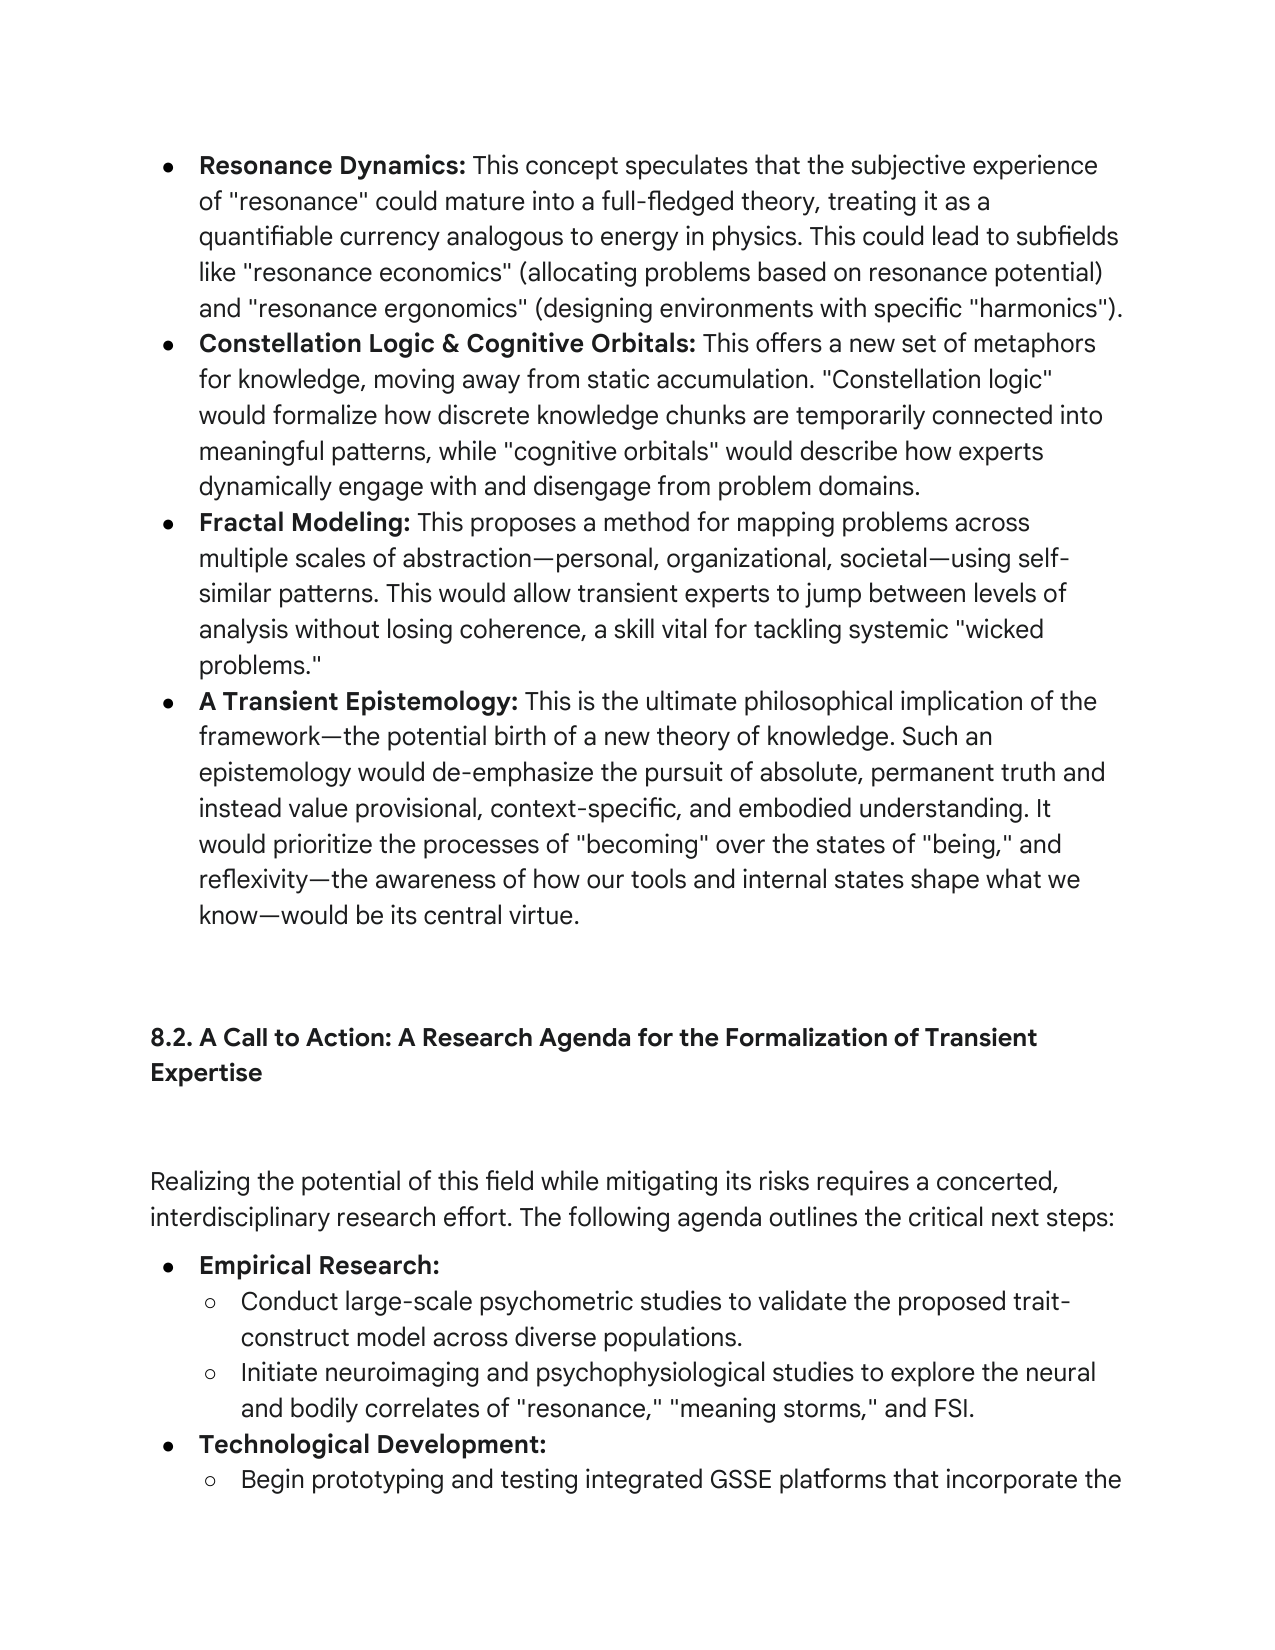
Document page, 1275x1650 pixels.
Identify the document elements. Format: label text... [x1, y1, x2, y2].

list Constellation Logic & Cognitive Orbitals: This offers a new set of metaphors for knowledge, moving away from static accumulation. "Constellation logic" would formalize how discrete knowledge chunks are temporarily connected into meaningful patterns, while "cognitive orbitals" would describe how experts dynamically engage with and disengage from problem domains. [161, 329, 1125, 503]
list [203, 1465, 1125, 1496]
list Initiate neuroimaging and psychophysiological studies to explore the neural and bodily correlates of "resonance," "meaning storms," and FSI. [203, 1358, 1125, 1425]
list A Transient Epistemology: This is the ultimate philosophical implication of the framework—the potential birth of a new theory of knowledge. Such an epistemology would de-emphasize the pursuit of absolute, permanent truth and instead value provisional, context-specific, and embodied understanding. It would prioritize the processes of "becoming" over the states of "being," and reflexivity—the awareness of how our tools and internal states shape what we know—would be its central virtue. [161, 686, 1125, 932]
list Technological Development: [161, 1429, 1125, 1460]
list Resonance Dynamics: This concept speculates that the subjective experience of "resonance" could mature into a full-fledged theory, treating it as a quantifiable currency analogous to energy in physics. This could lead to subfields like "resonance economics" (allocating problems based on resonance potential) and "resonance ergonomics" (designing environments with specific "harmonics"). [161, 150, 1125, 324]
list Empirical Research: [161, 1250, 1125, 1282]
list Fractal Modeling: This proposes a method for mapping problems across multiple scales of abstraction—personal, organizational, societal—using self-similar patterns. This would allow transient experts to jump between levels of analysis without losing coherence, a skill vital for tackling systemic "wicked problems." [161, 507, 1125, 682]
list Conduct large-scale psychometric studies to validate the proposed trait-construct model across diverse populations. [203, 1286, 1125, 1353]
subtitle 8.2. A Call to Action: A Research Agenda for the Formalization of Transient Expertise [150, 1022, 1125, 1089]
text Realizing the potential of this field while mitigating its risks requires a concerted, interdisciplinary research effort. The following agenda outlines the critical next steps: [150, 1166, 1125, 1233]
